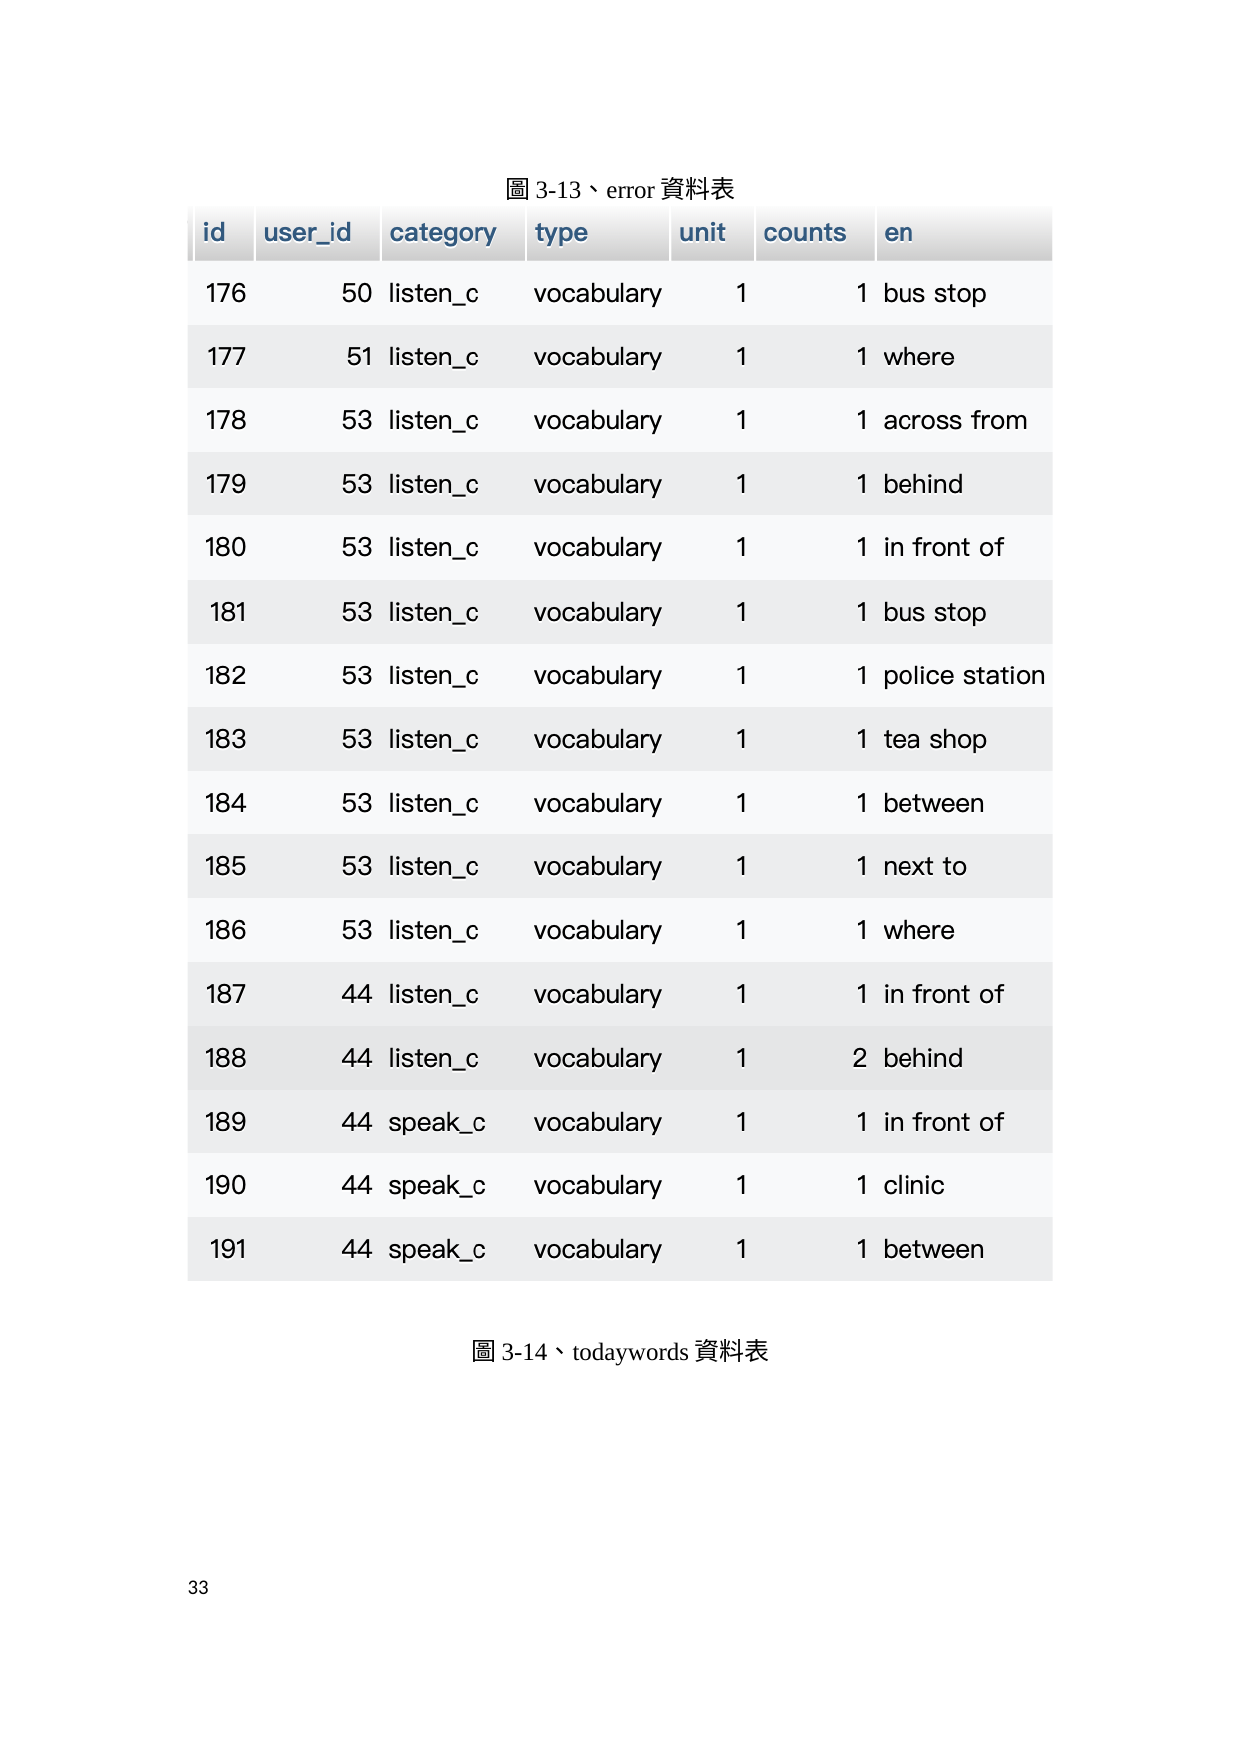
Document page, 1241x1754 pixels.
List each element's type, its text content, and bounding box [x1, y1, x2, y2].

text 圖3-13、error資料表 [187, 168, 1053, 206]
picture [187, 206, 1053, 1286]
text 圖3-14、todaywords資料表 [187, 1331, 1053, 1368]
